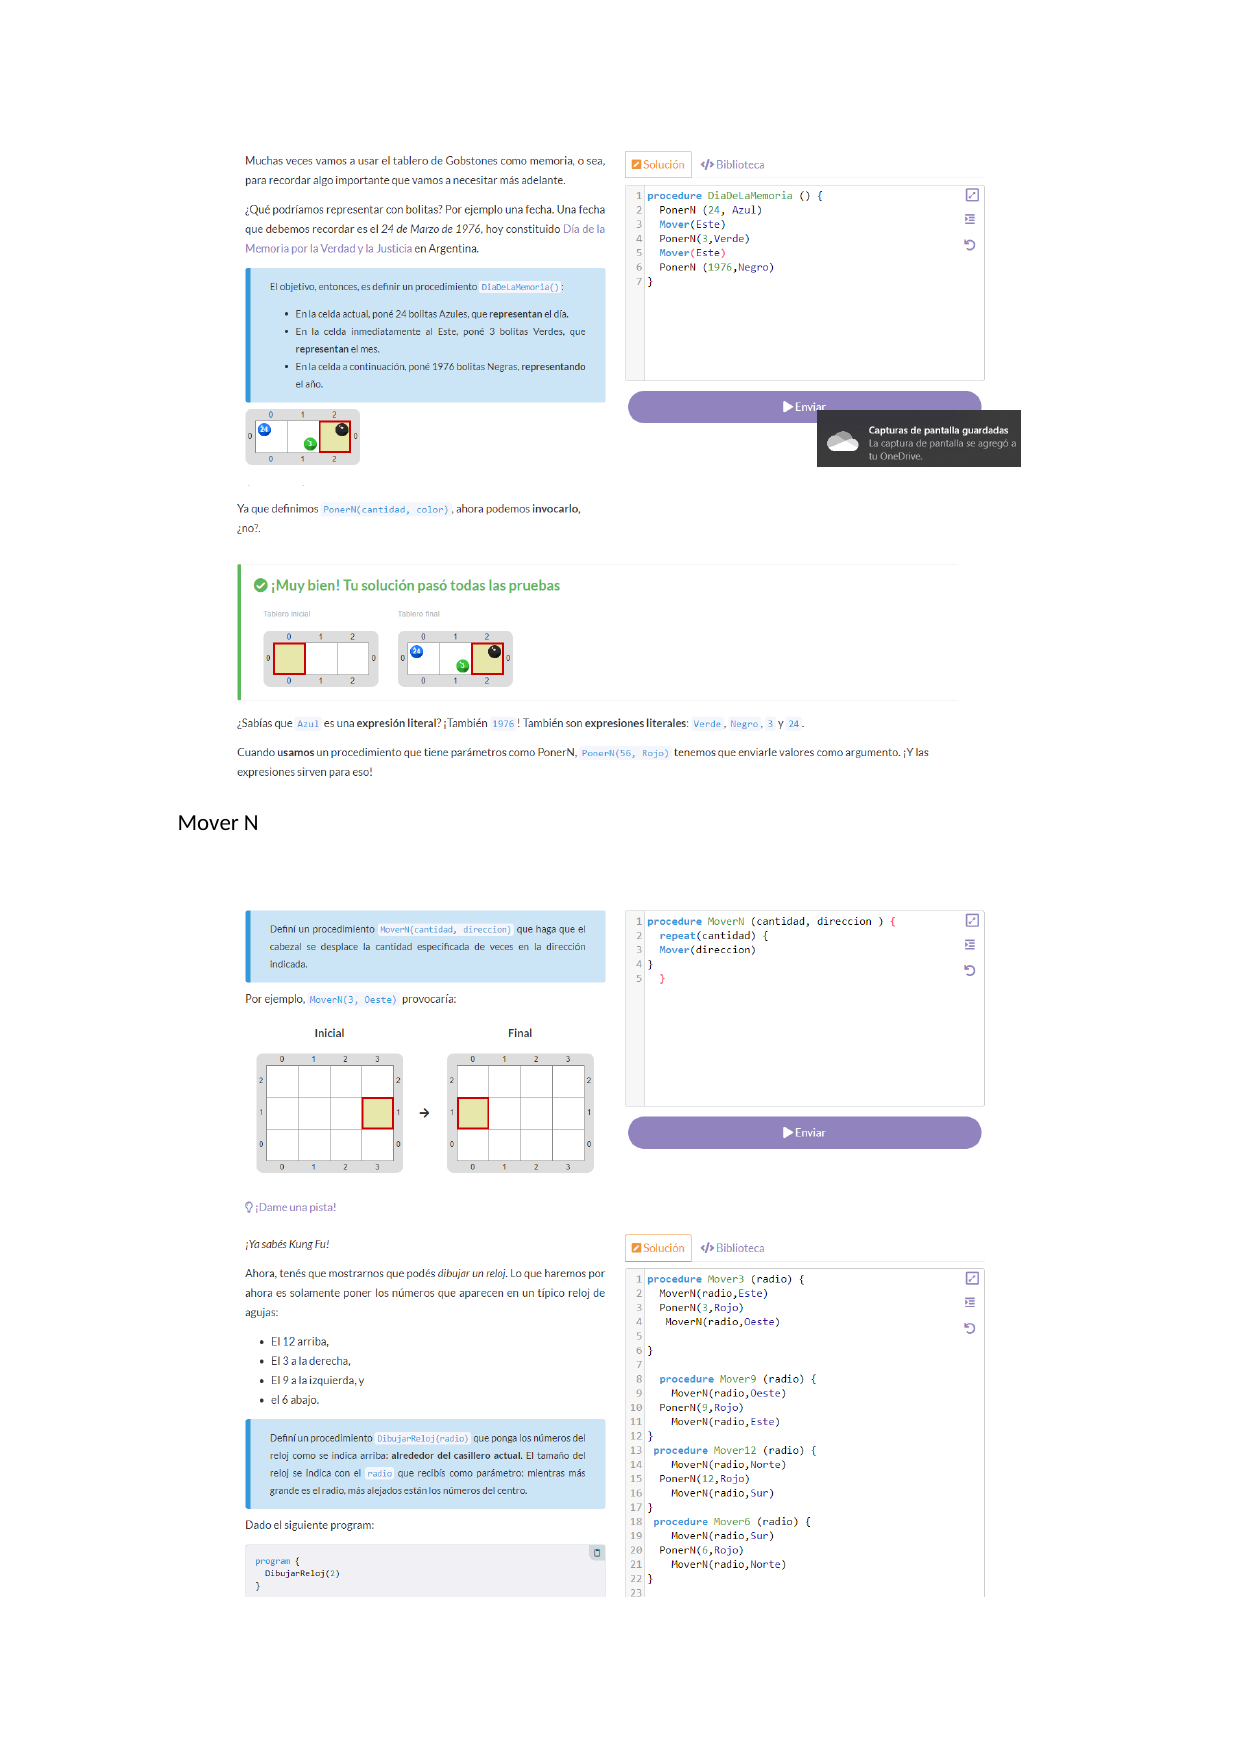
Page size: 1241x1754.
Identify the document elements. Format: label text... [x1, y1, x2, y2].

picture [177, 901, 1009, 1213]
text Mover N [177, 808, 1063, 836]
picture [177, 147, 1021, 467]
picture [177, 1231, 1020, 1597]
picture [177, 485, 959, 790]
